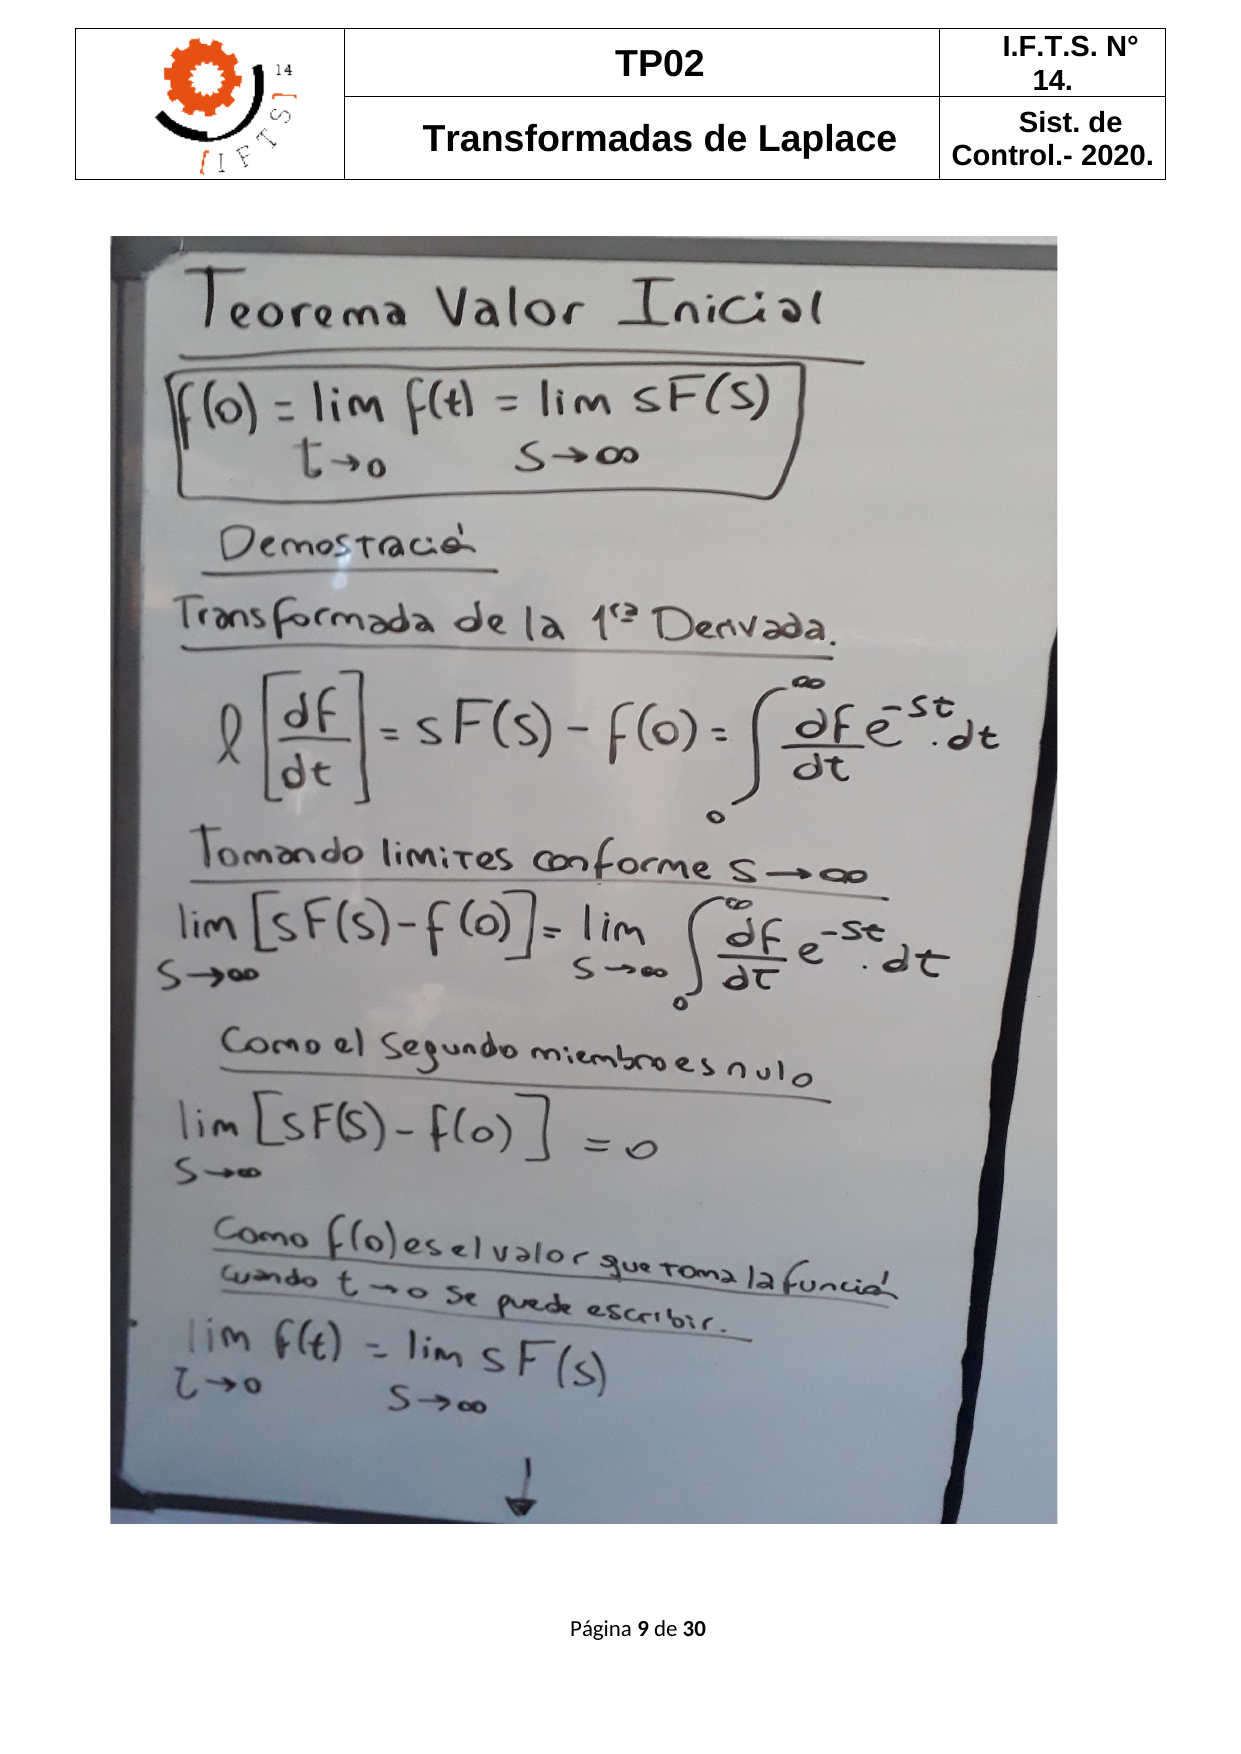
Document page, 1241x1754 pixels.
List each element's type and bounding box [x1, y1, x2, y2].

picture [136, 29, 319, 179]
picture [110, 236, 1058, 1524]
